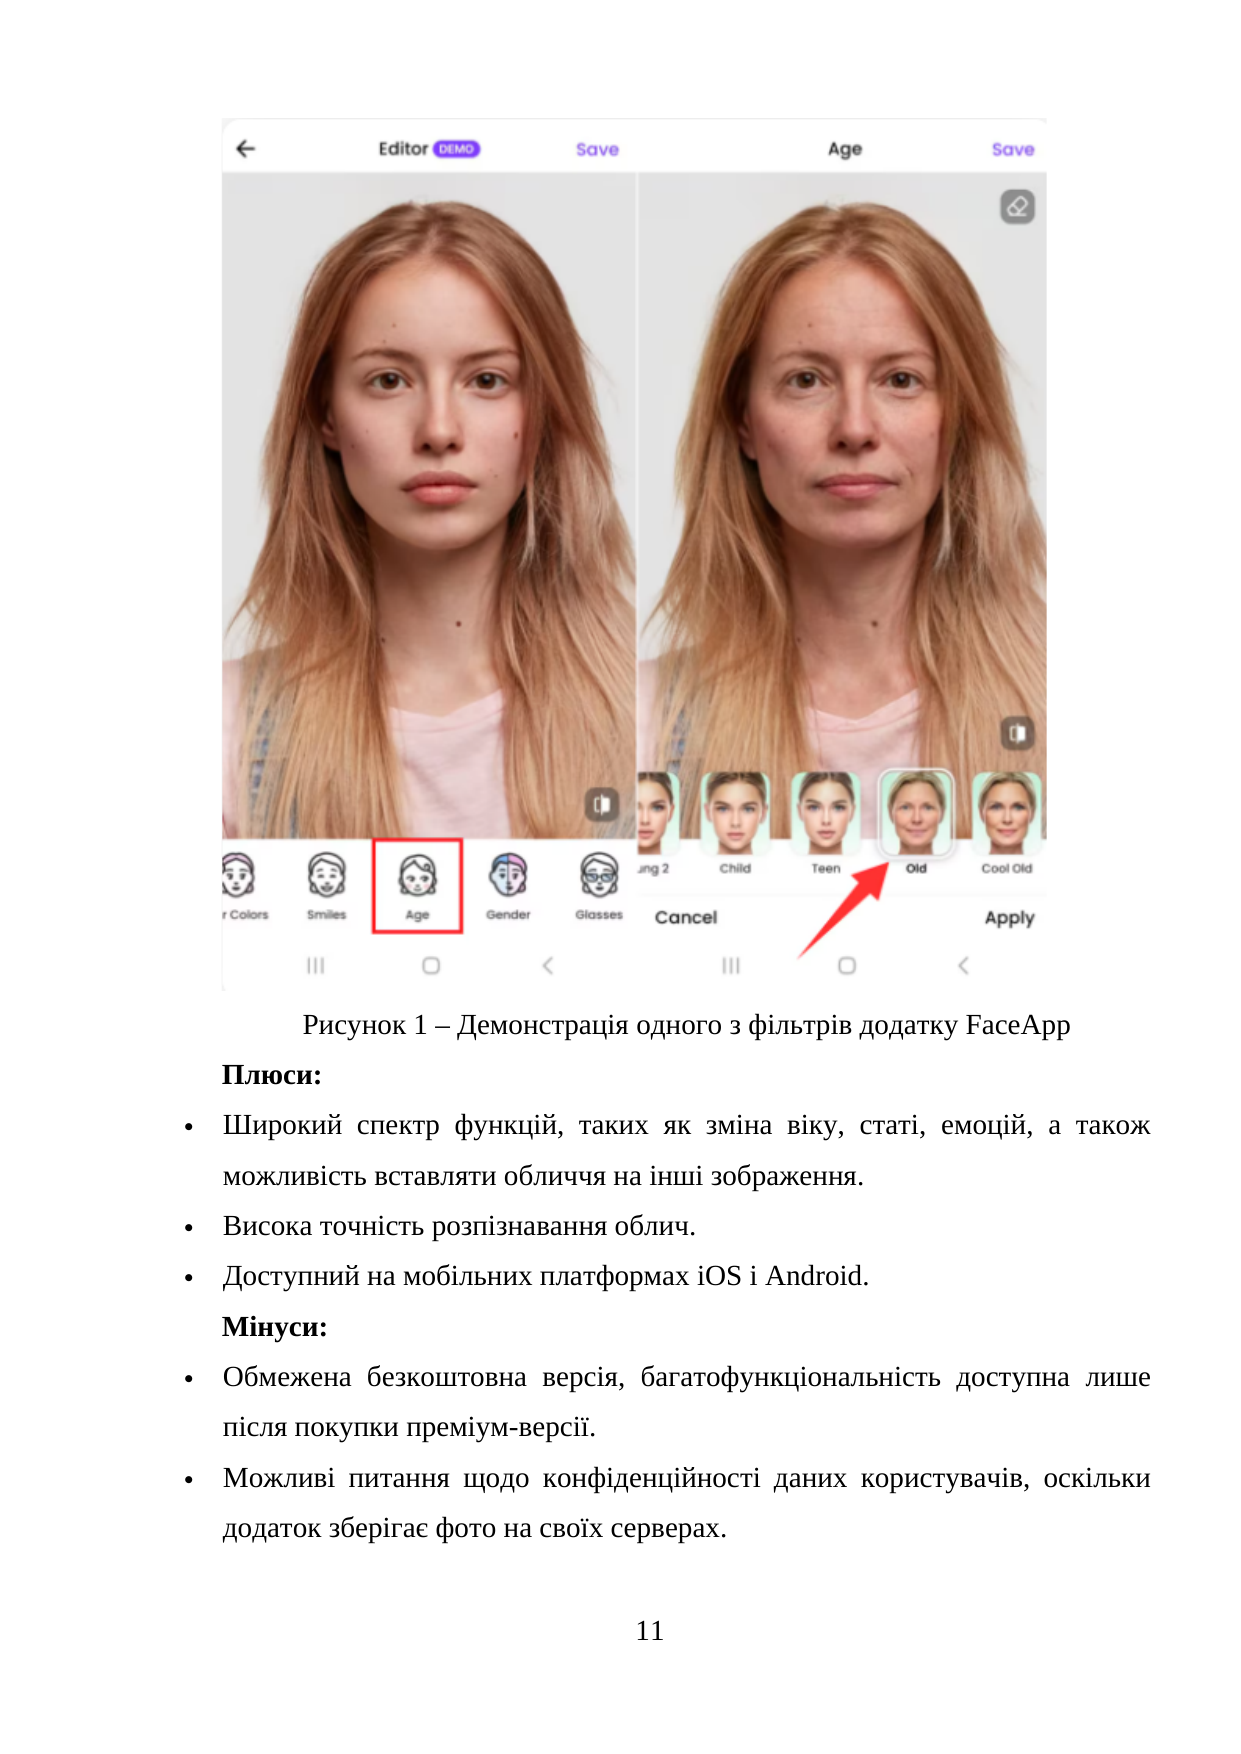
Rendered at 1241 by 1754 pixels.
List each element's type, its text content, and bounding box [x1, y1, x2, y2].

list Можливі питання щодо конфіденційності даних користувачів, оскільки додаток зберігає фото на своїх серверах. [185, 1460, 1152, 1543]
list Висока точність розпізнавання облич. [185, 1208, 1152, 1242]
list Обмежена безкоштовна версія, багатофункціональність доступна лише після покупки преміум-версії. [185, 1359, 1152, 1443]
list Широкий спектр функцій, таких як зміна віку, статі, емоцій, а також можливість вставляти обличчя на інші зображення. [185, 1107, 1152, 1191]
list Доступний на мобільних платформах iOS і Android. [185, 1258, 1152, 1292]
text Мінуси: [148, 1309, 1152, 1342]
text Рисунок 1 – Демонстрація одного з фільтрів додатку FaceApp [148, 1007, 1152, 1040]
text Плюси: [148, 1057, 1152, 1091]
picture [221, 118, 1047, 991]
